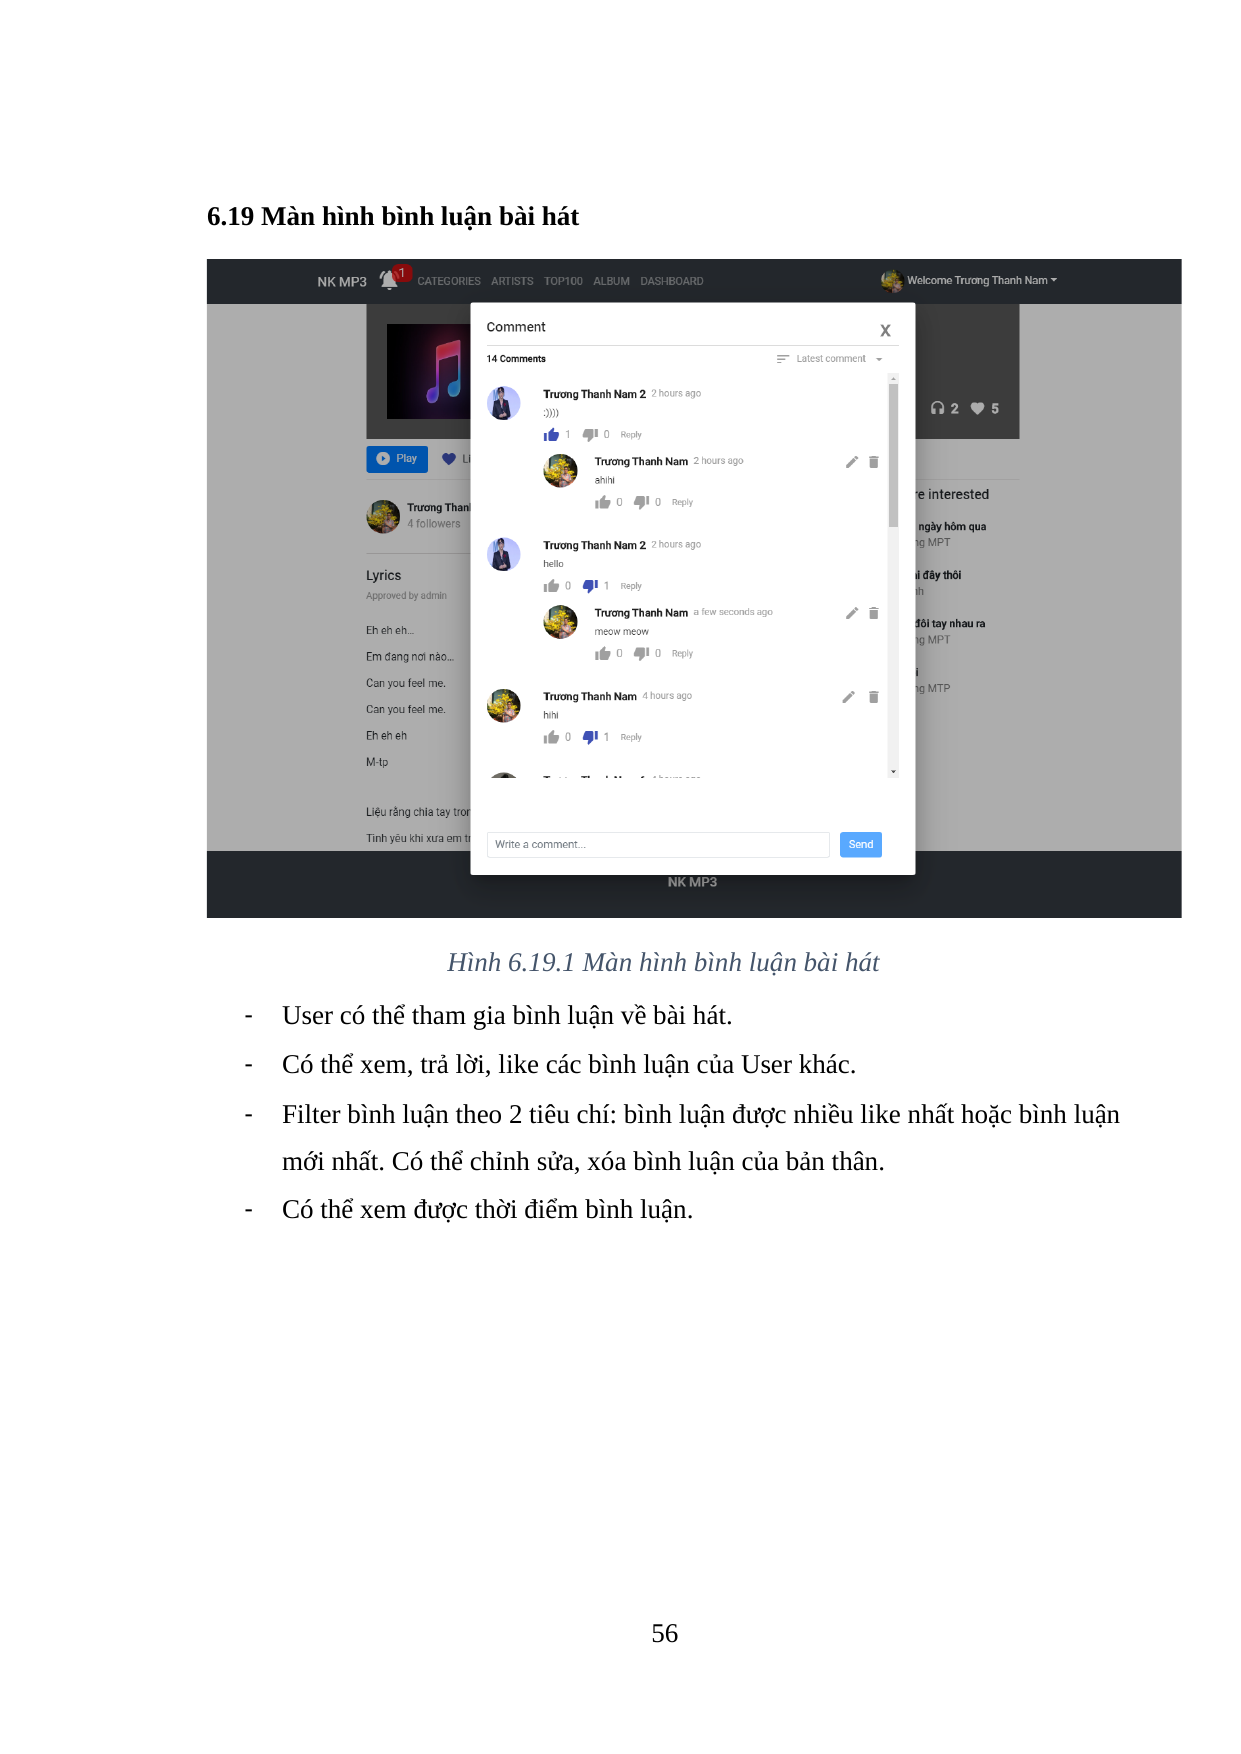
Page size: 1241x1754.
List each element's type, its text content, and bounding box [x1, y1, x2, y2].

list Có thể xem được thời điểm bình luận. [244, 1192, 1122, 1225]
list Filter bình luận theo 2 tiêu chí: bình luận được nhiều like nhất hoặc bình luận mới nhất. Có thể chỉnh sửa, xóa bình luận của bản thân. [244, 1097, 1122, 1177]
text Hình 6.19.1 Màn hình bình luận bài hát [207, 946, 1122, 977]
list User có thể tham gia bình luận về bài hát. [244, 998, 1122, 1031]
subtitle 6.19 Màn hình bình luận bài hát [207, 200, 1122, 231]
list Có thể xem, trả lời, like các bình luận của User khác. [244, 1047, 1122, 1081]
picture [206, 259, 1182, 918]
